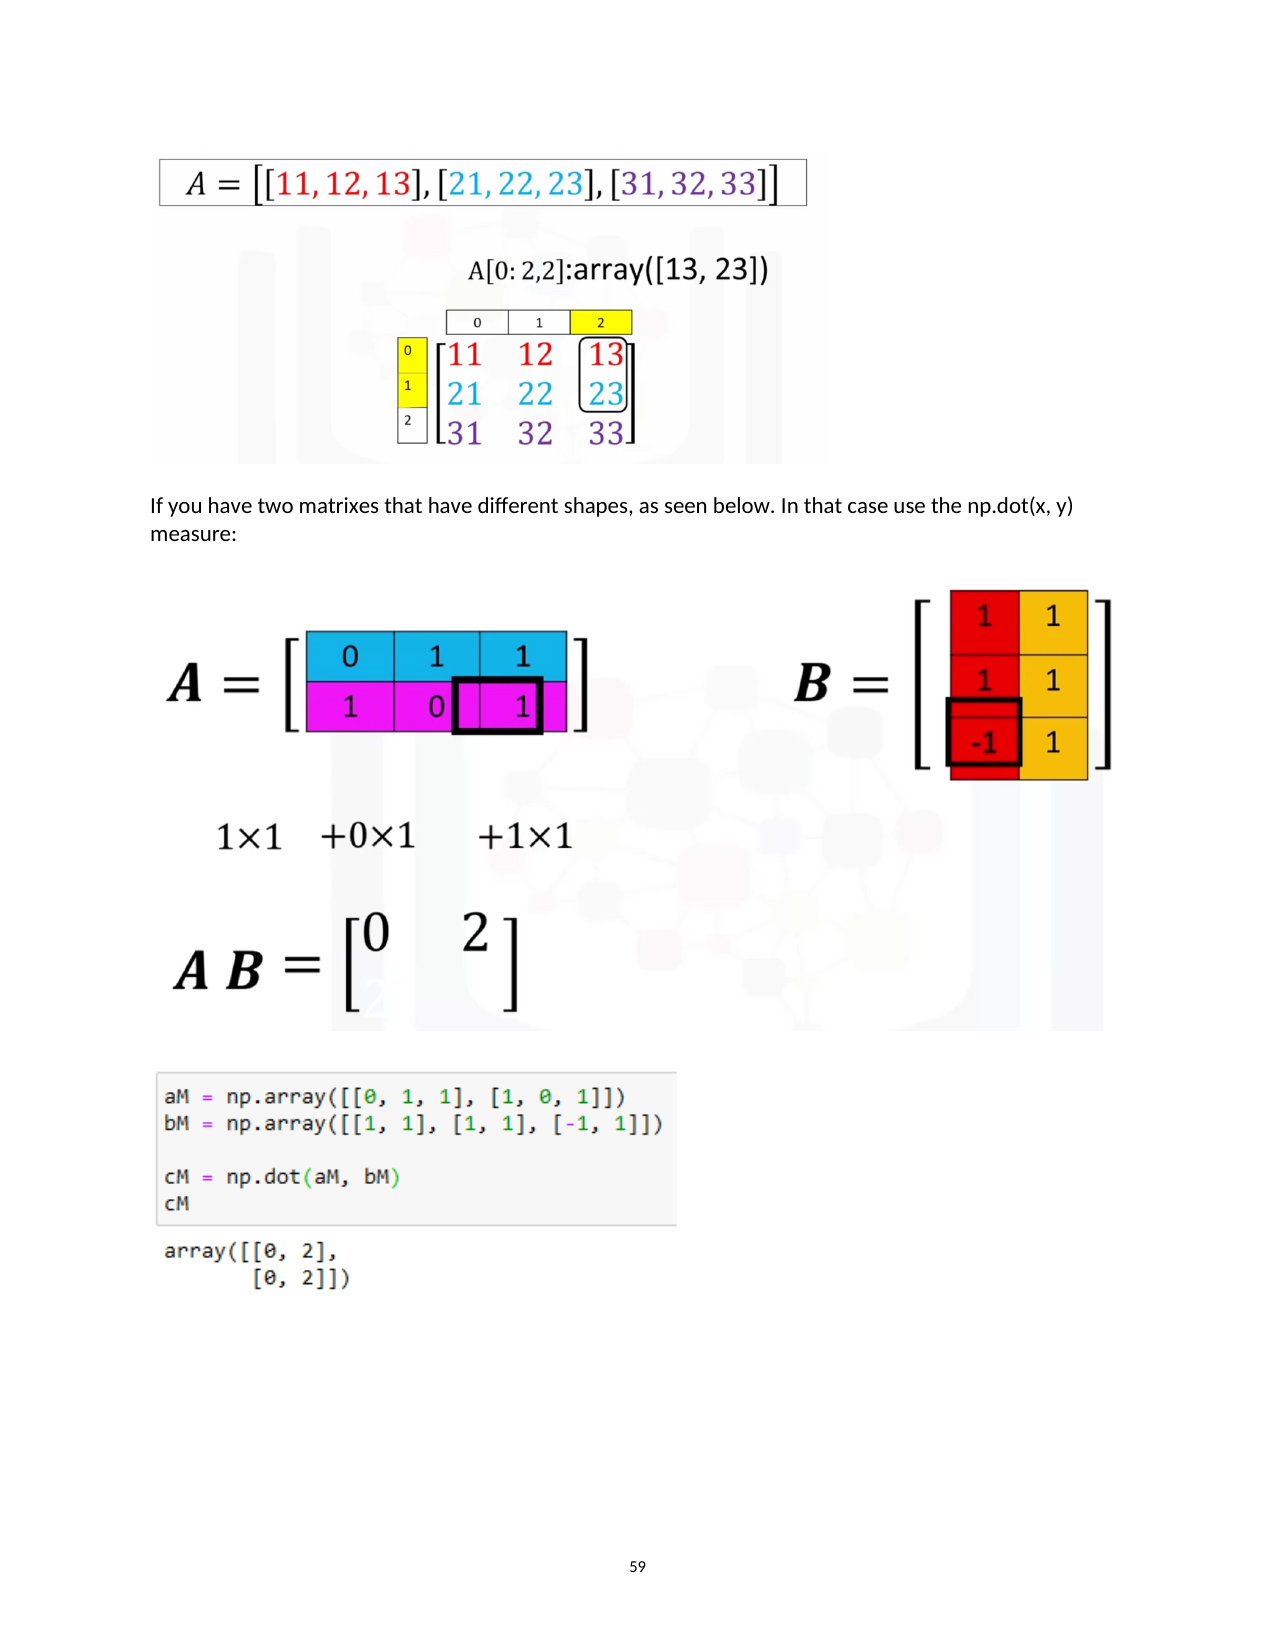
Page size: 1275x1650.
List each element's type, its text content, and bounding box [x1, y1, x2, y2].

picture [150, 575, 1125, 1031]
text If you have two matrixes that have different shapes, as seen below. In that case use the np.dot(x, y) measure: [150, 491, 1125, 547]
picture [150, 150, 832, 464]
picture [150, 1058, 677, 1302]
